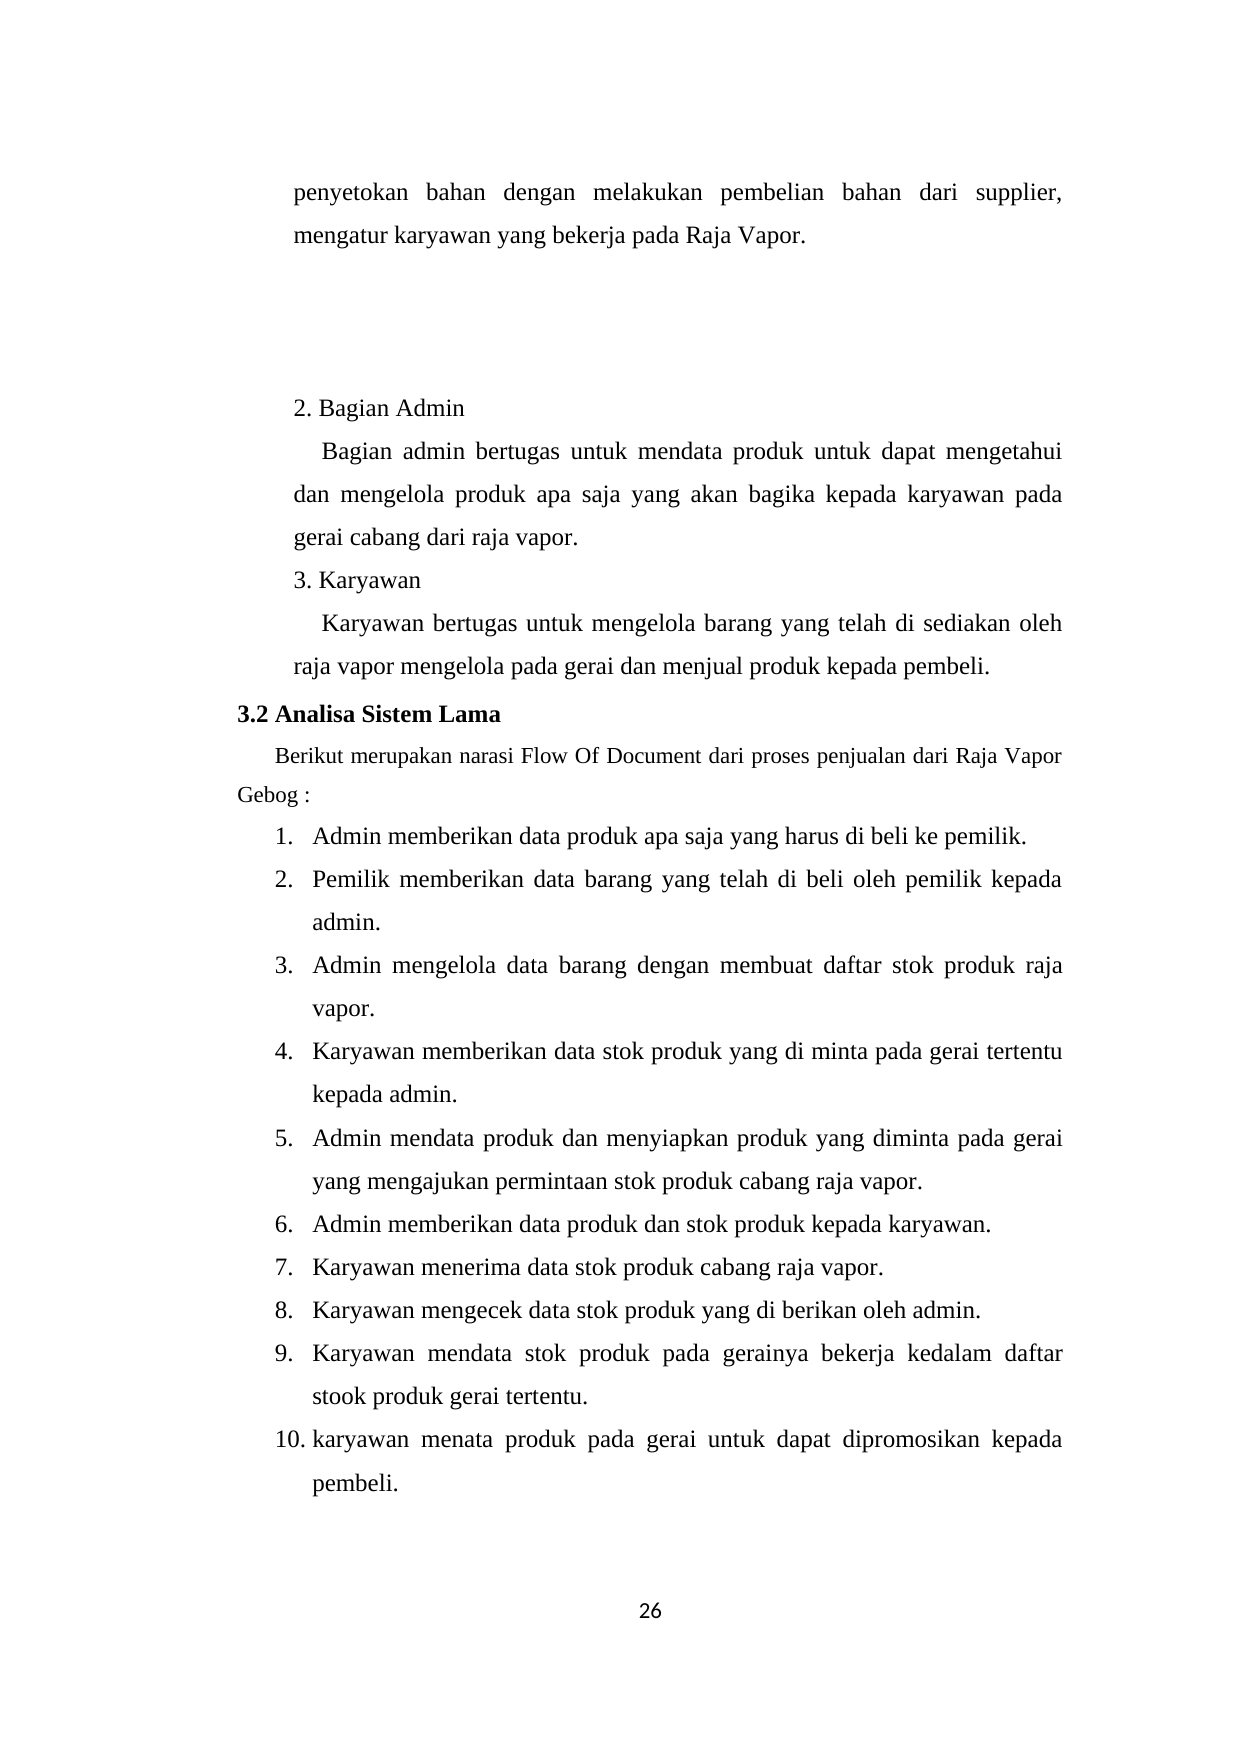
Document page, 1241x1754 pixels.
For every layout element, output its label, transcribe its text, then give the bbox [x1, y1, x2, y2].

list karyawan menata produk pada gerai untuk dapat dipromosikan kepada pembeli. [274, 1424, 1063, 1496]
text Karyawan bertugas untuk mengelola barang yang telah di sediakan oleh raja vapor mengelola pada gerai dan menjual produk kepada pembeli. [293, 608, 1063, 680]
text Berikut merupakan narasi Flow Of Document dari proses penjualan dari Raja Vapor Gebog : [237, 742, 1063, 808]
list Karyawan mengecek data stok produk yang di berikan oleh admin. [274, 1295, 1063, 1324]
list Karyawan memberikan data stok produk yang di minta pada gerai tertentu kepada admin. [274, 1036, 1063, 1108]
text 2. Bagian Admin [293, 393, 1063, 421]
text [293, 177, 1063, 249]
list Karyawan menerima data stok produk cabang raja vapor. [274, 1252, 1063, 1281]
text 3. Karyawan [293, 565, 1063, 594]
text Bagian admin bertugas untuk mendata produk untuk dapat mengetahui dan mengelola produk apa saja yang akan bagika kepada karyawan pada gerai cabang dari raja vapor. [293, 436, 1063, 551]
list Karyawan mendata stok produk pada gerainya bekerja kedalam daftar stook produk gerai tertentu. [274, 1338, 1063, 1410]
list Admin mendata produk dan menyiapkan produk yang diminta pada gerai yang mengajukan permintaan stok produk cabang raja vapor. [274, 1123, 1063, 1194]
subtitle 3.2 Analisa Sistem Lama [237, 699, 1063, 727]
list Admin memberikan data produk dan stok produk kepada karyawan. [274, 1209, 1063, 1238]
list Pemilik memberikan data barang yang telah di beli oleh pemilik kepada admin. [274, 864, 1063, 936]
list Admin mengelola data barang dengan membuat daftar stok produk raja vapor. [274, 950, 1063, 1022]
list Admin memberikan data produk apa saja yang harus di beli ke pemilik. [274, 821, 1063, 849]
